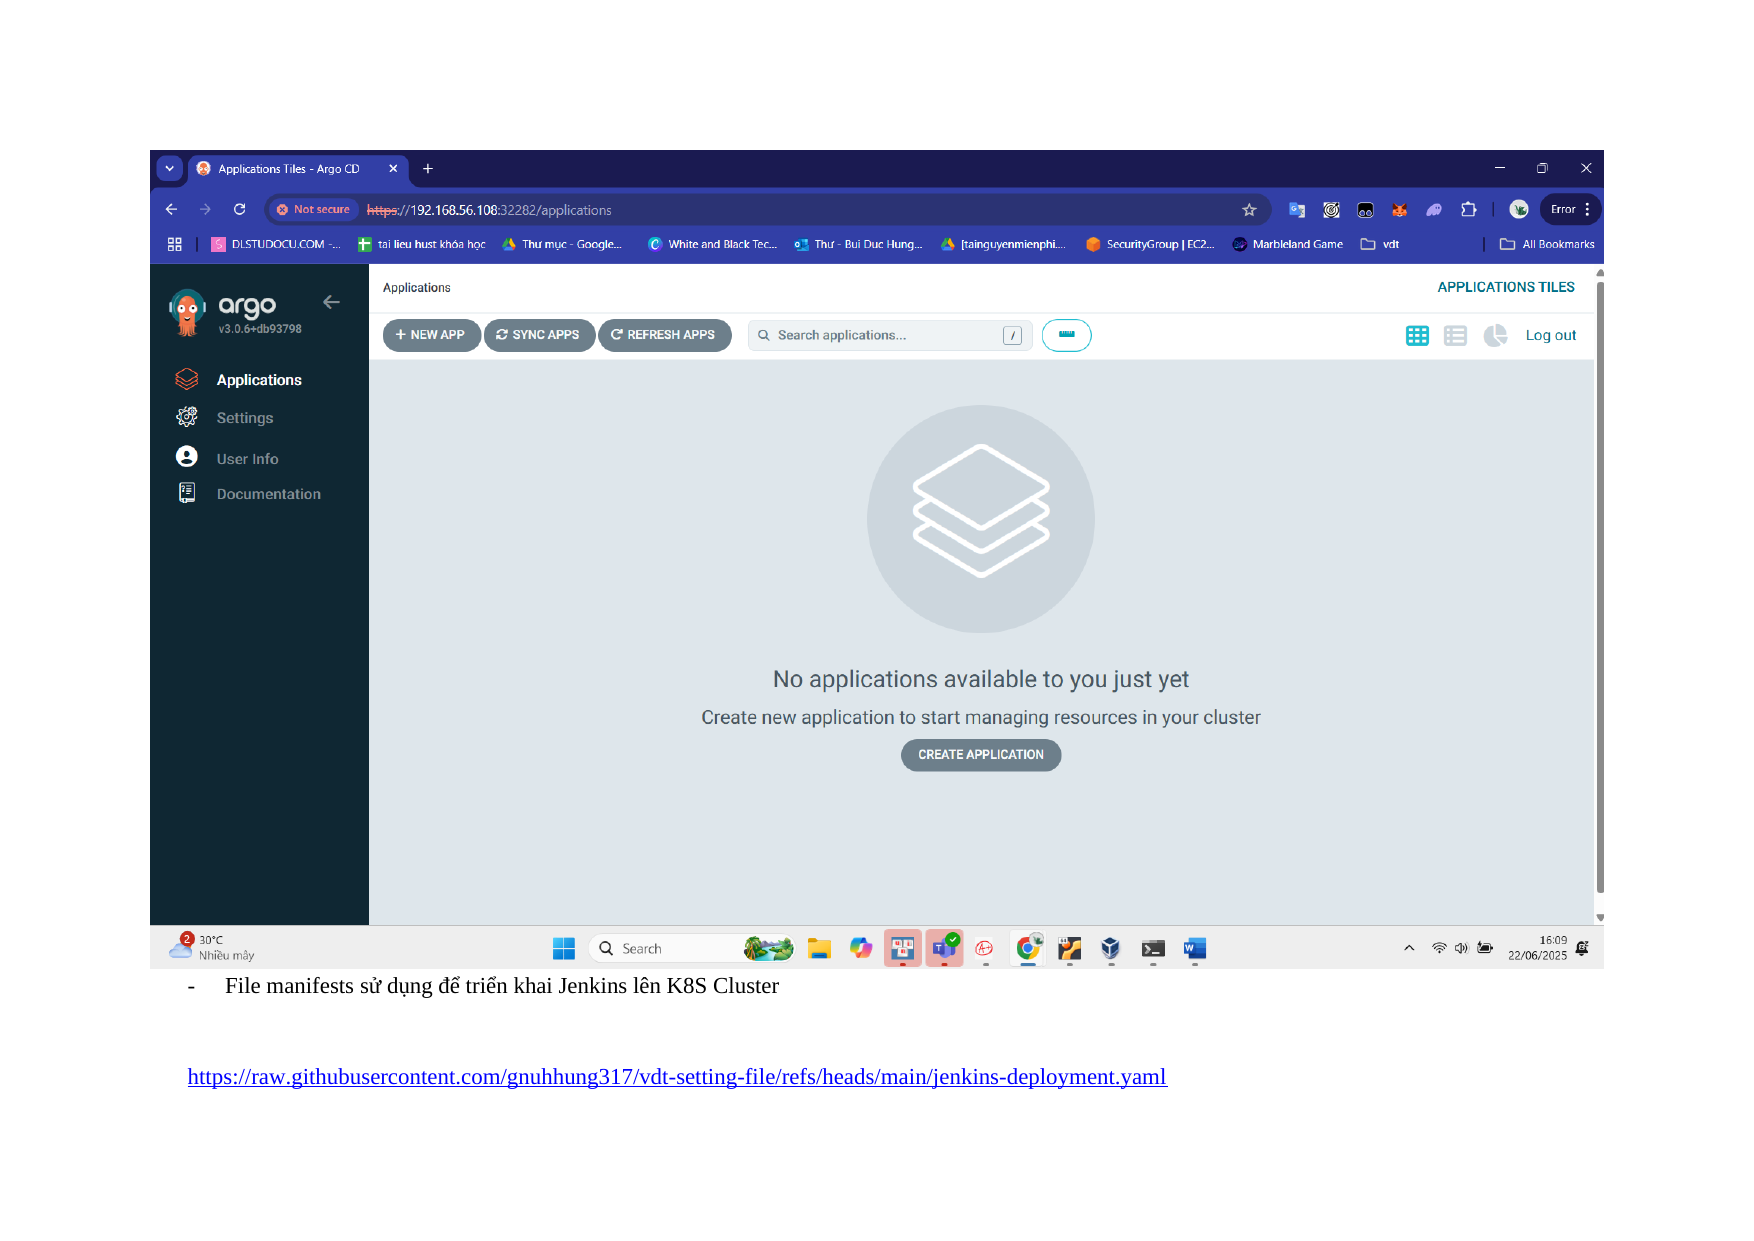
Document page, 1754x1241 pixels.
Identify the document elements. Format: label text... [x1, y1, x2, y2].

picture [150, 150, 1604, 969]
text https://raw.githubusercontent.com/gnuhhung317/vdt-setting-file/refs/heads/main/jenkins-deployment.yaml [187, 1063, 1604, 1089]
list File manifests sử dụng để triển khai Jenkins lên K8S Cluster [187, 972, 1604, 999]
